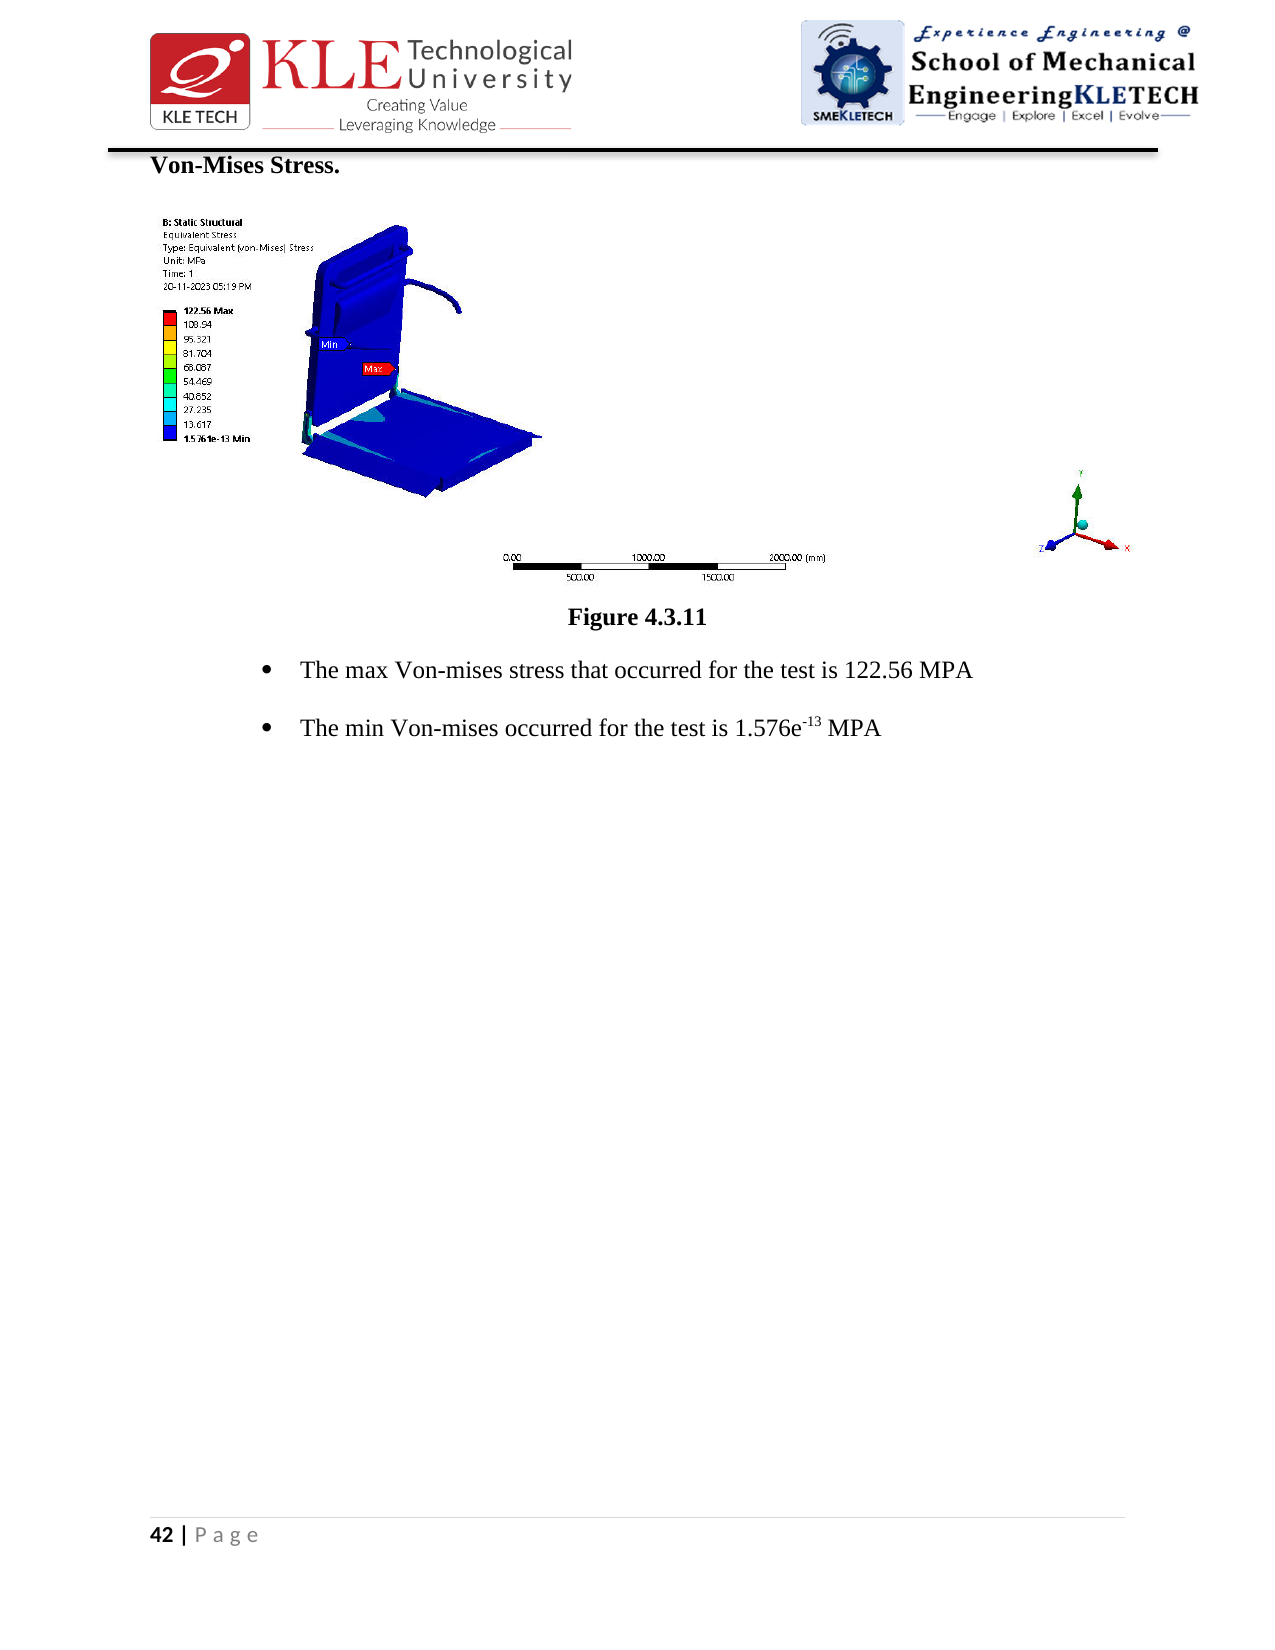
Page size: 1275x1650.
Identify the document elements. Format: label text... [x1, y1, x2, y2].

picture [801, 15, 1220, 132]
picture [150, 33, 572, 133]
text Figure 4.3.11 [150, 598, 1125, 630]
list The min Von-mises occurred for the test is 1.576e-13 MPA [262, 713, 1121, 742]
text Von-Mises Stress. [150, 150, 1125, 179]
list The max Von-mises stress that occurred for the test is 122.56 MPA [262, 656, 1121, 684]
picture [150, 203, 1148, 598]
